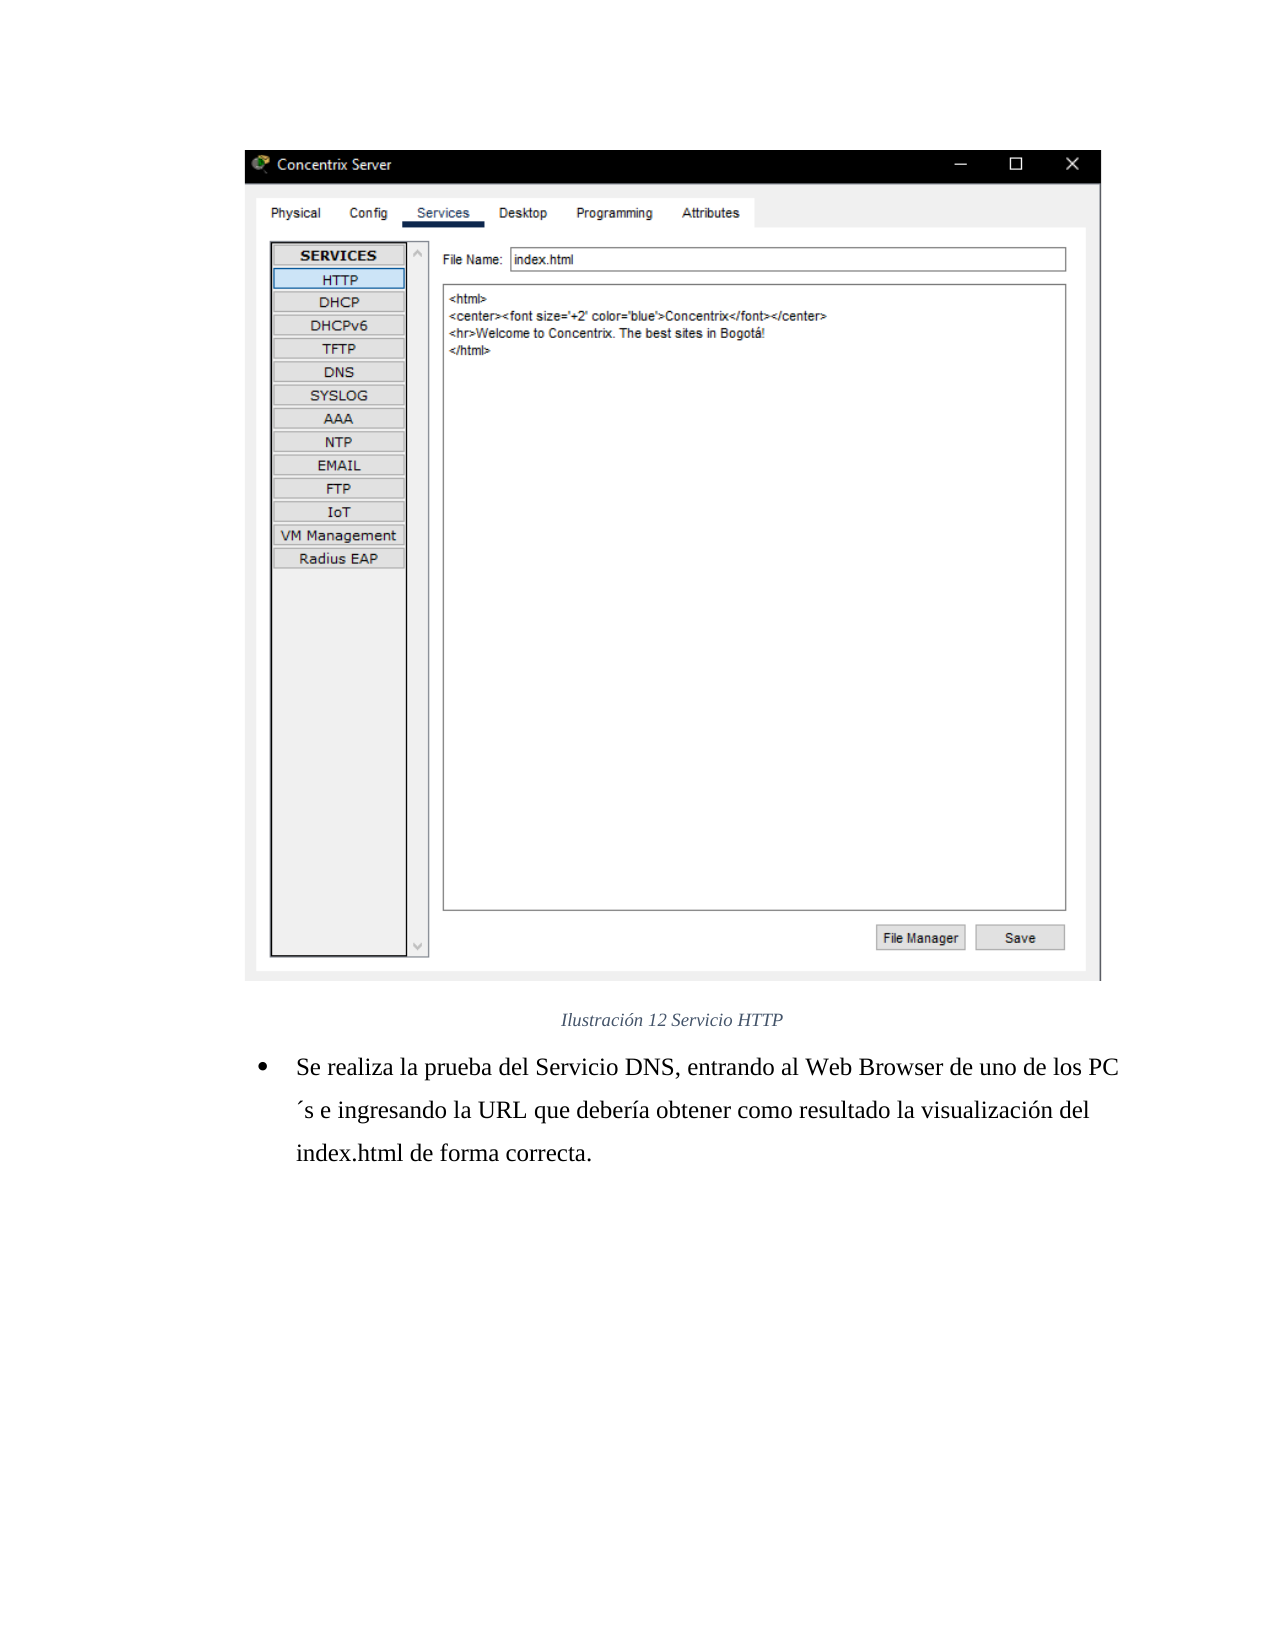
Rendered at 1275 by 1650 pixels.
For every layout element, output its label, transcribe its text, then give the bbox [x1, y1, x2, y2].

text Ilustración 12 Servicio HTTP [150, 1009, 1125, 1031]
list Se realiza la prueba del Servicio DNS, entrando al Web Browser de uno de los PC´s e ingresando la URL que debería obtener como resultado la visualización del index.html de forma correcta. [258, 1052, 1125, 1167]
picture [244, 150, 1102, 981]
